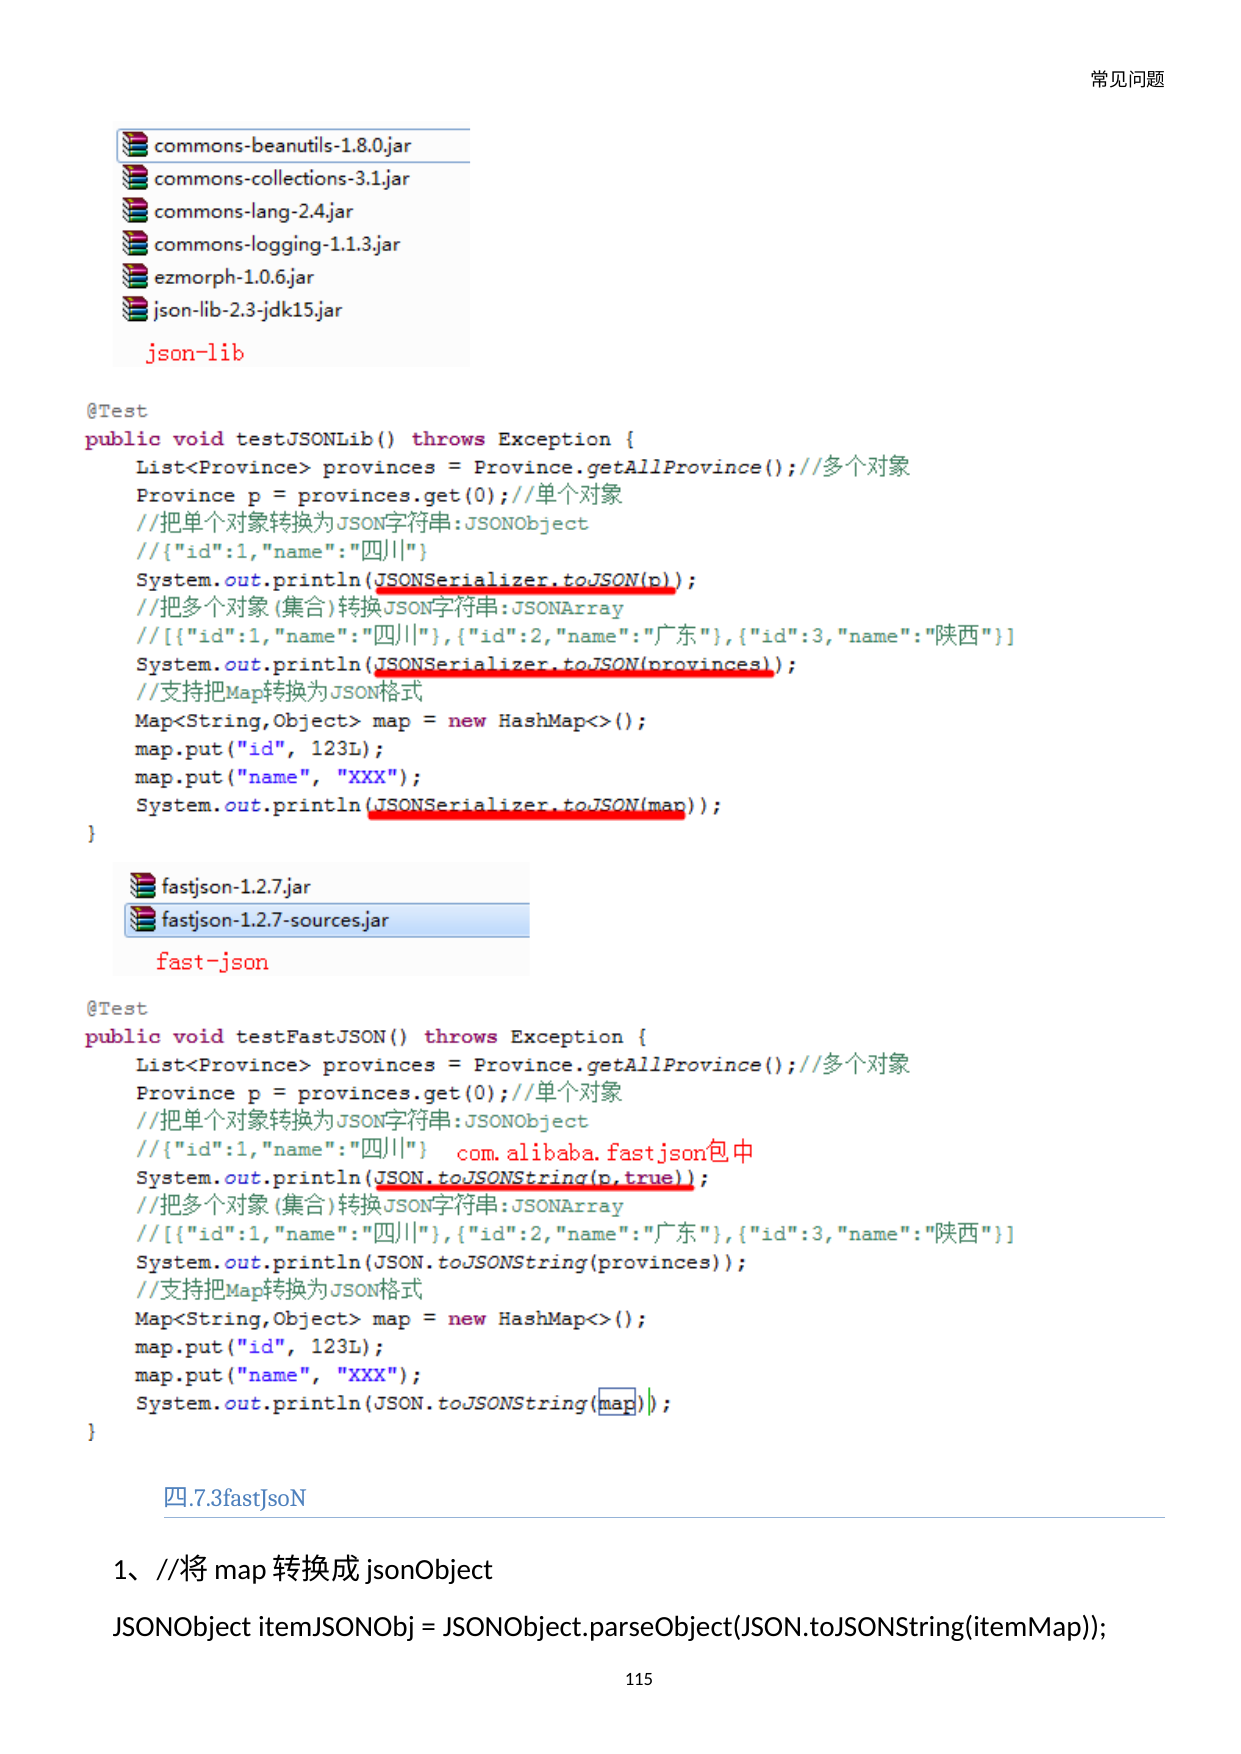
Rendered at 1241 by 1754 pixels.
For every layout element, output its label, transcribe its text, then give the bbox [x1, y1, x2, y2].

picture [112, 121, 471, 367]
picture [75, 993, 1027, 1441]
text 1、//将map转换成jsonObject [75, 1527, 1165, 1606]
text JSONObject itemJSONObj = JSONObject.parseObject(JSON.toJSONString(itemMap)); [75, 1606, 1165, 1646]
subtitle fastJsoN [164, 1476, 1165, 1517]
picture [75, 397, 1071, 846]
picture [112, 862, 530, 976]
